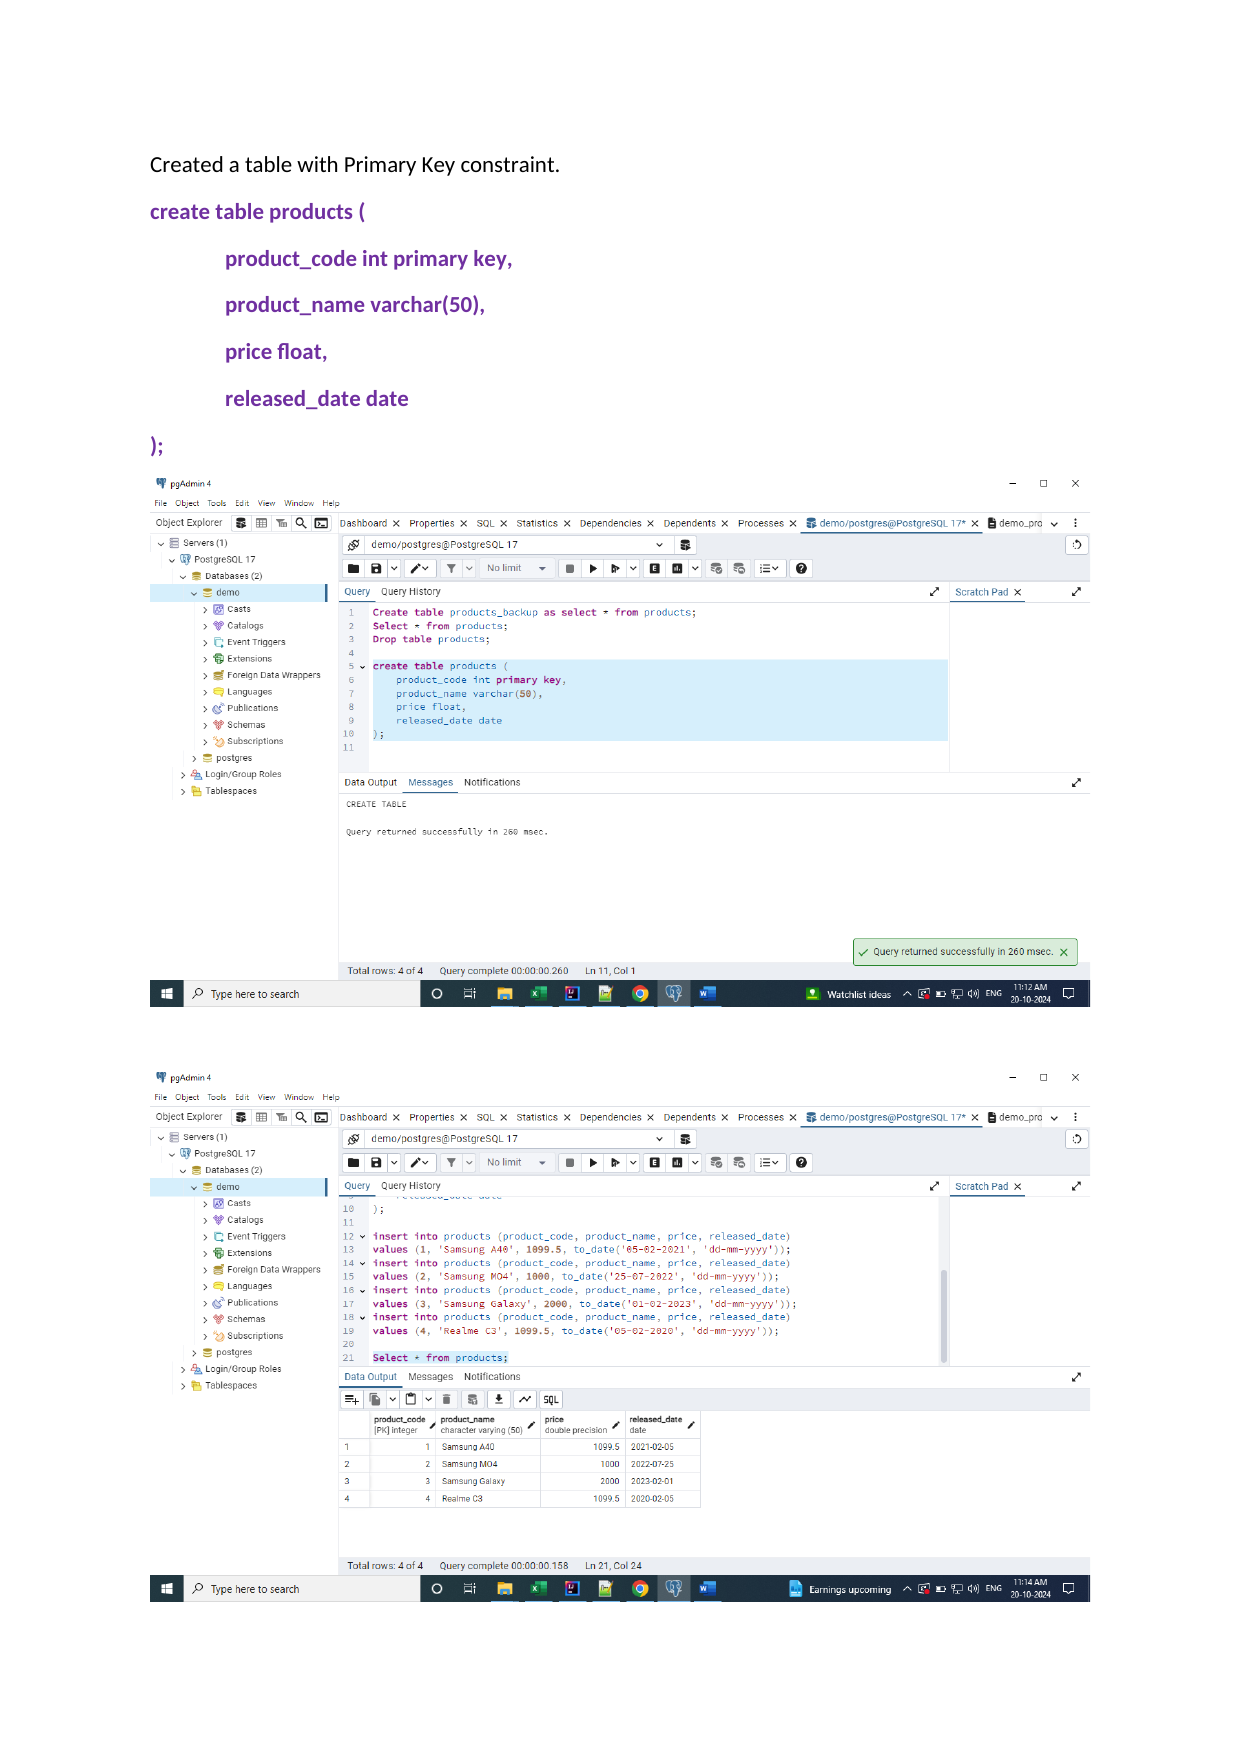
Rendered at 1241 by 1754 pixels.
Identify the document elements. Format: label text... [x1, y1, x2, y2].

text price float, [150, 337, 1090, 366]
text ); [150, 431, 1090, 459]
text released_date date [150, 384, 1090, 412]
text product_code int primary key, [150, 244, 1090, 272]
text Created a table with Primary Key constraint. [150, 150, 1090, 178]
picture [150, 1072, 1091, 1602]
text create table products ( [150, 197, 1090, 225]
text product_name varchar(50), [150, 291, 1090, 319]
picture [150, 478, 1091, 1007]
